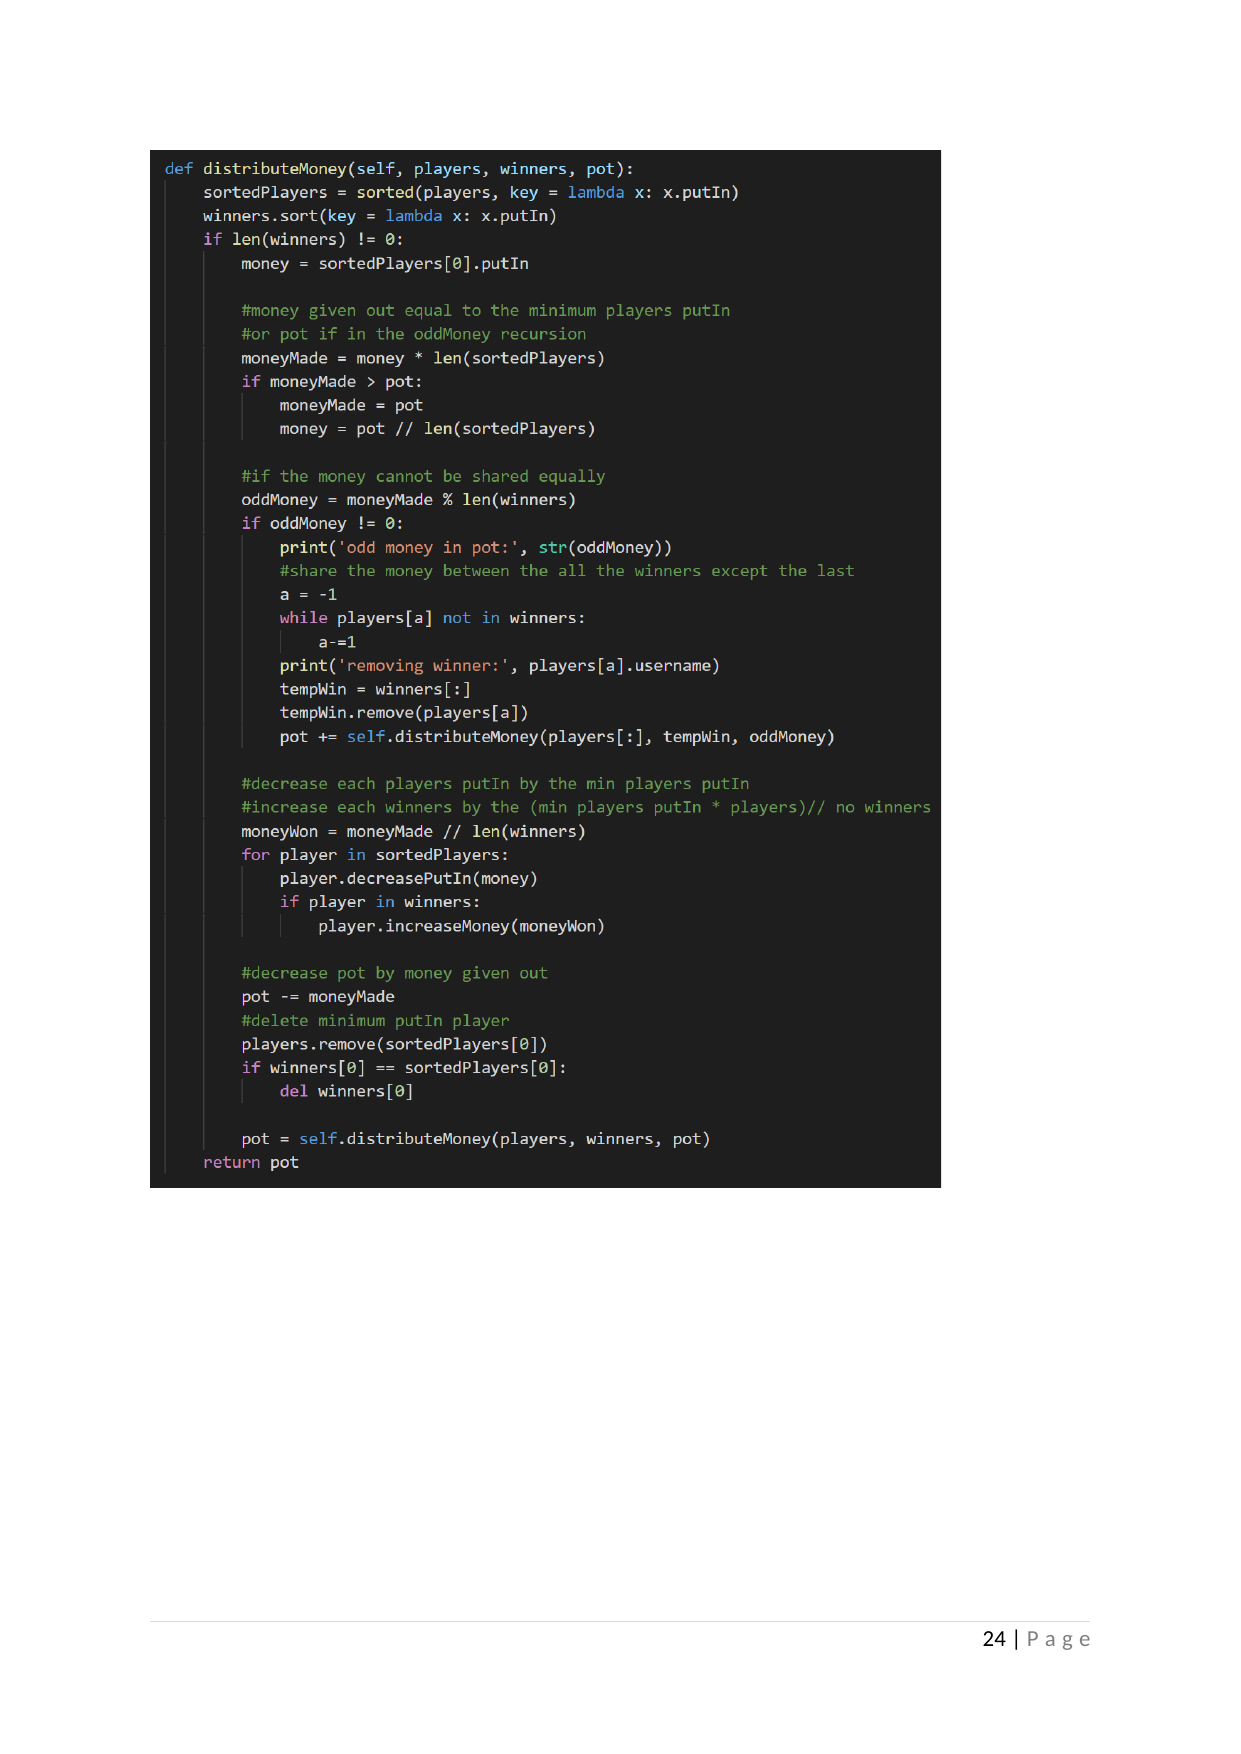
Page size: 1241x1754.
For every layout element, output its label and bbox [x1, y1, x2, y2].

picture [150, 150, 942, 1188]
